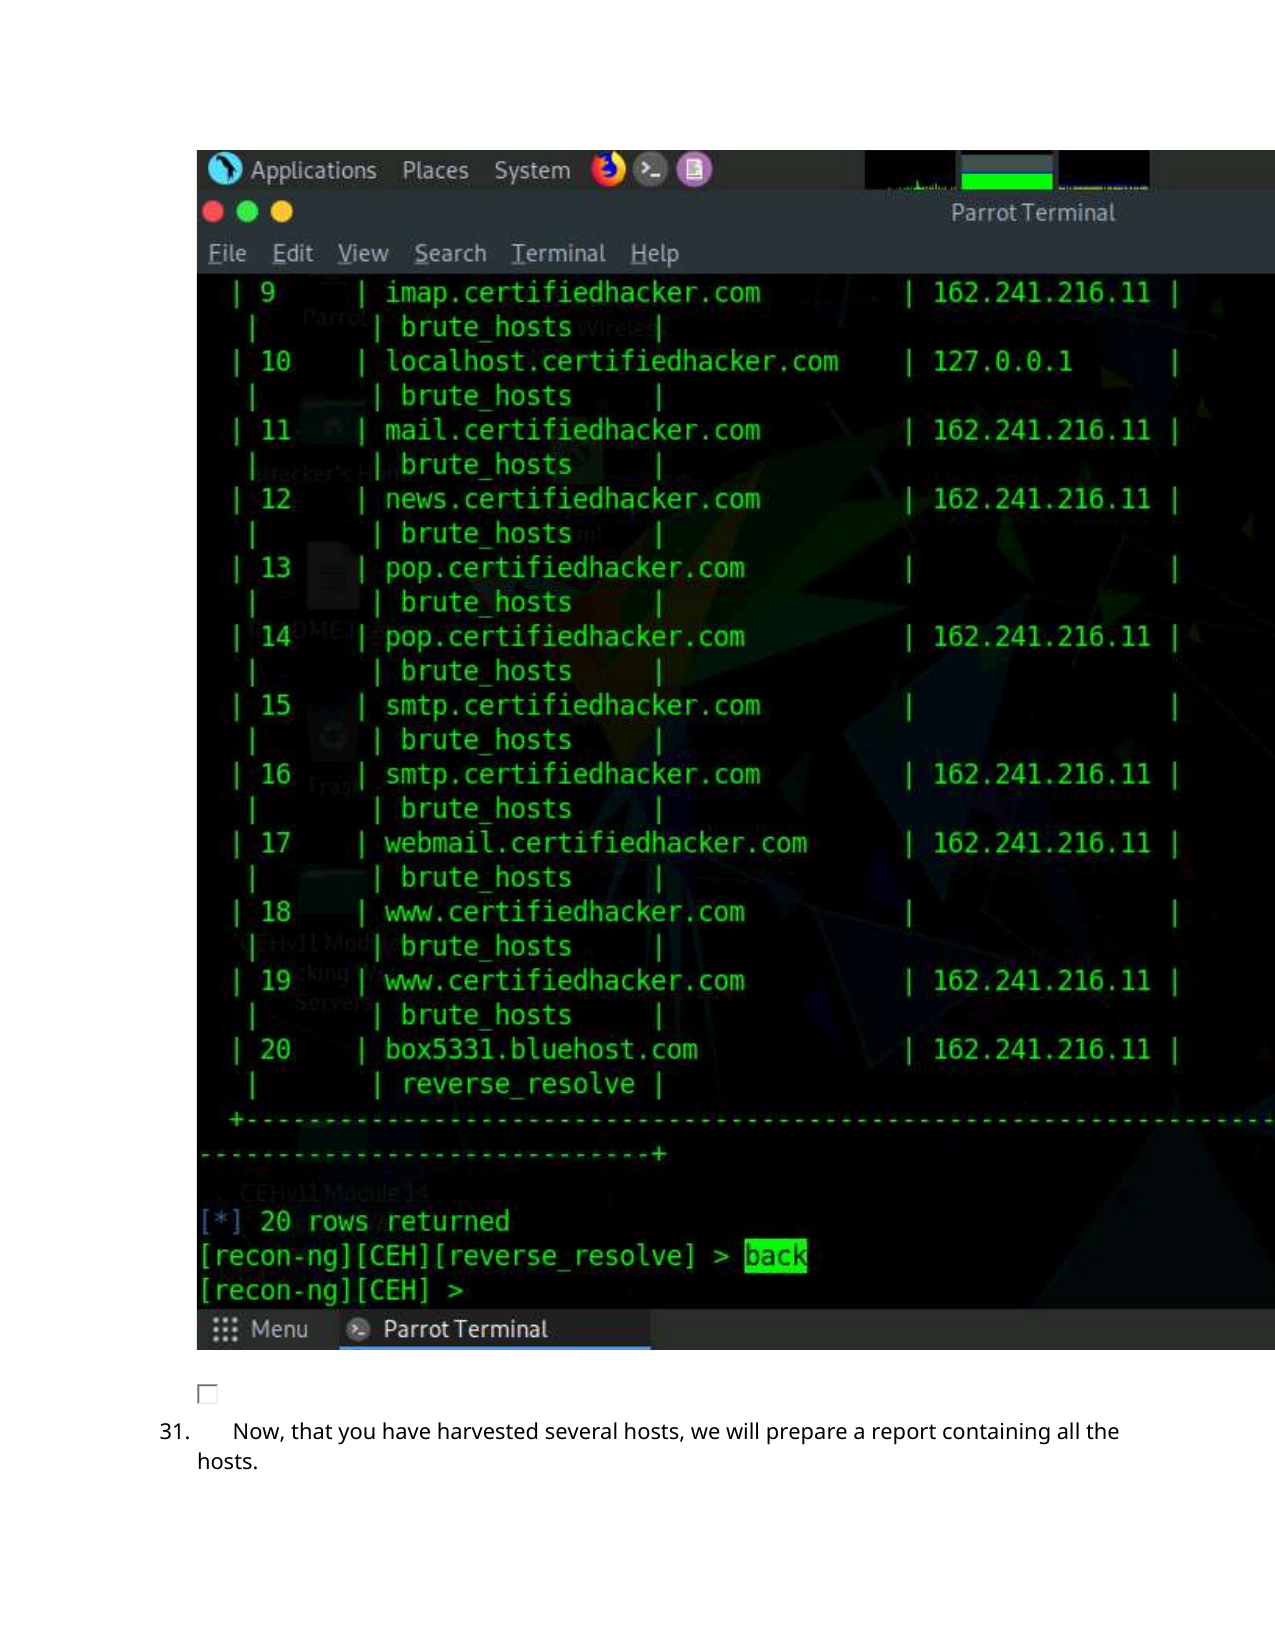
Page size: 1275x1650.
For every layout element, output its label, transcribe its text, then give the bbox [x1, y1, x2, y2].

picture [196, 150, 1275, 1350]
list Now, that you have harvested several hosts, we will prepare a report containing all the hosts. [159, 1379, 1125, 1476]
